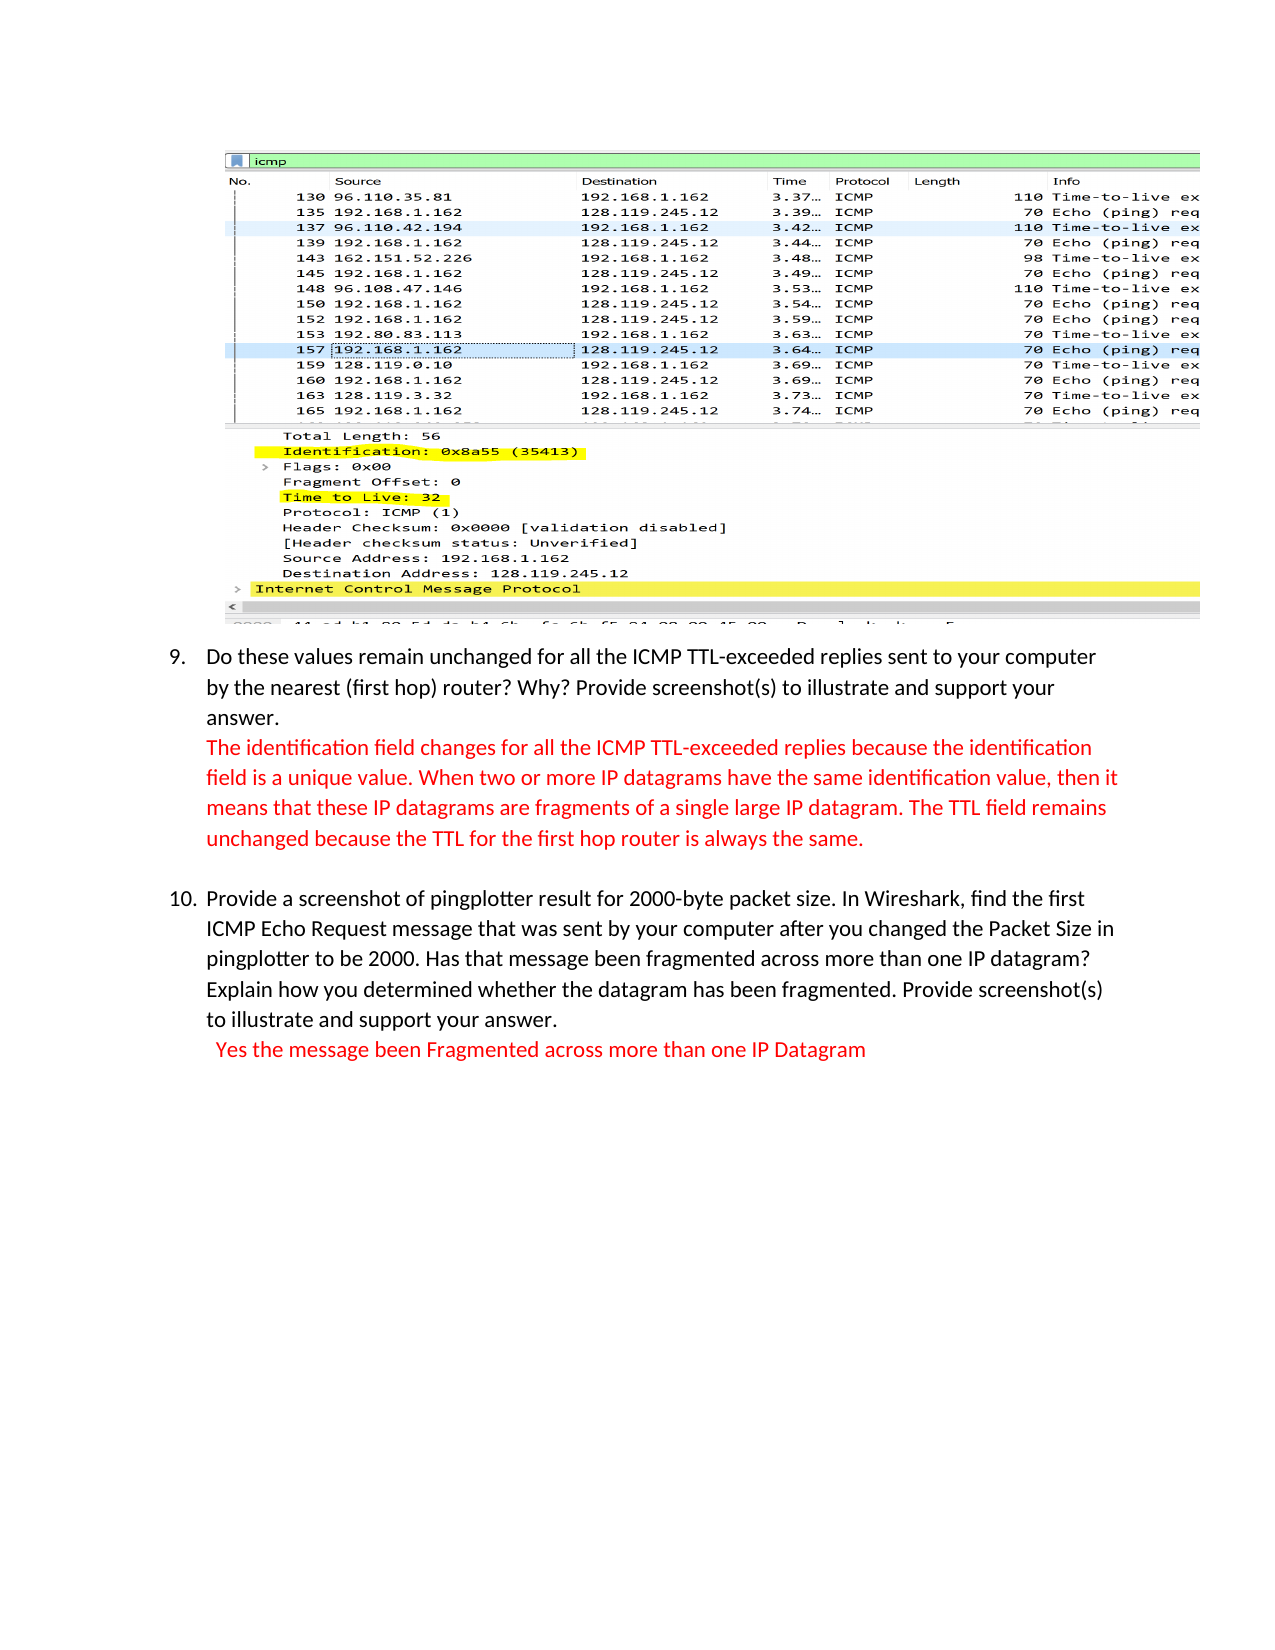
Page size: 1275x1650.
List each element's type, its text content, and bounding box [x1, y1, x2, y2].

list Provide a screenshot of pingplotter result for 2000-byte packet size. In Wireshark, find the first ICMP Echo Request message that was sent by your computer after you changed the Packet Size in pingplotter to be 2000. Has that message been fragmented across more than one IP datagram? Explain how you determined whether the datagram has been fragmented. Provide screenshot(s) to illustrate and support your answer. [169, 884, 1125, 1033]
picture [225, 150, 1200, 624]
list The identification field changes for all the ICMP TTL-exceeded replies because the identification field is a unique value. When two or more IP datagrams have the same identification value, then it means that these IP datagrams are fragments of a single large IP datagram. The TTL field remains unchanged because the TTL for the first hop router is always the same. [206, 733, 1125, 852]
list Yes the message been Fragmented across more than one IP Datagram [216, 1035, 1125, 1063]
list Do these values remain unchanged for all the ICMP TTL-exceeded replies sent to your computer by the nearest (first hop) router? Why? Provide screenshot(s) to illustrate and support your answer. [169, 642, 1125, 731]
